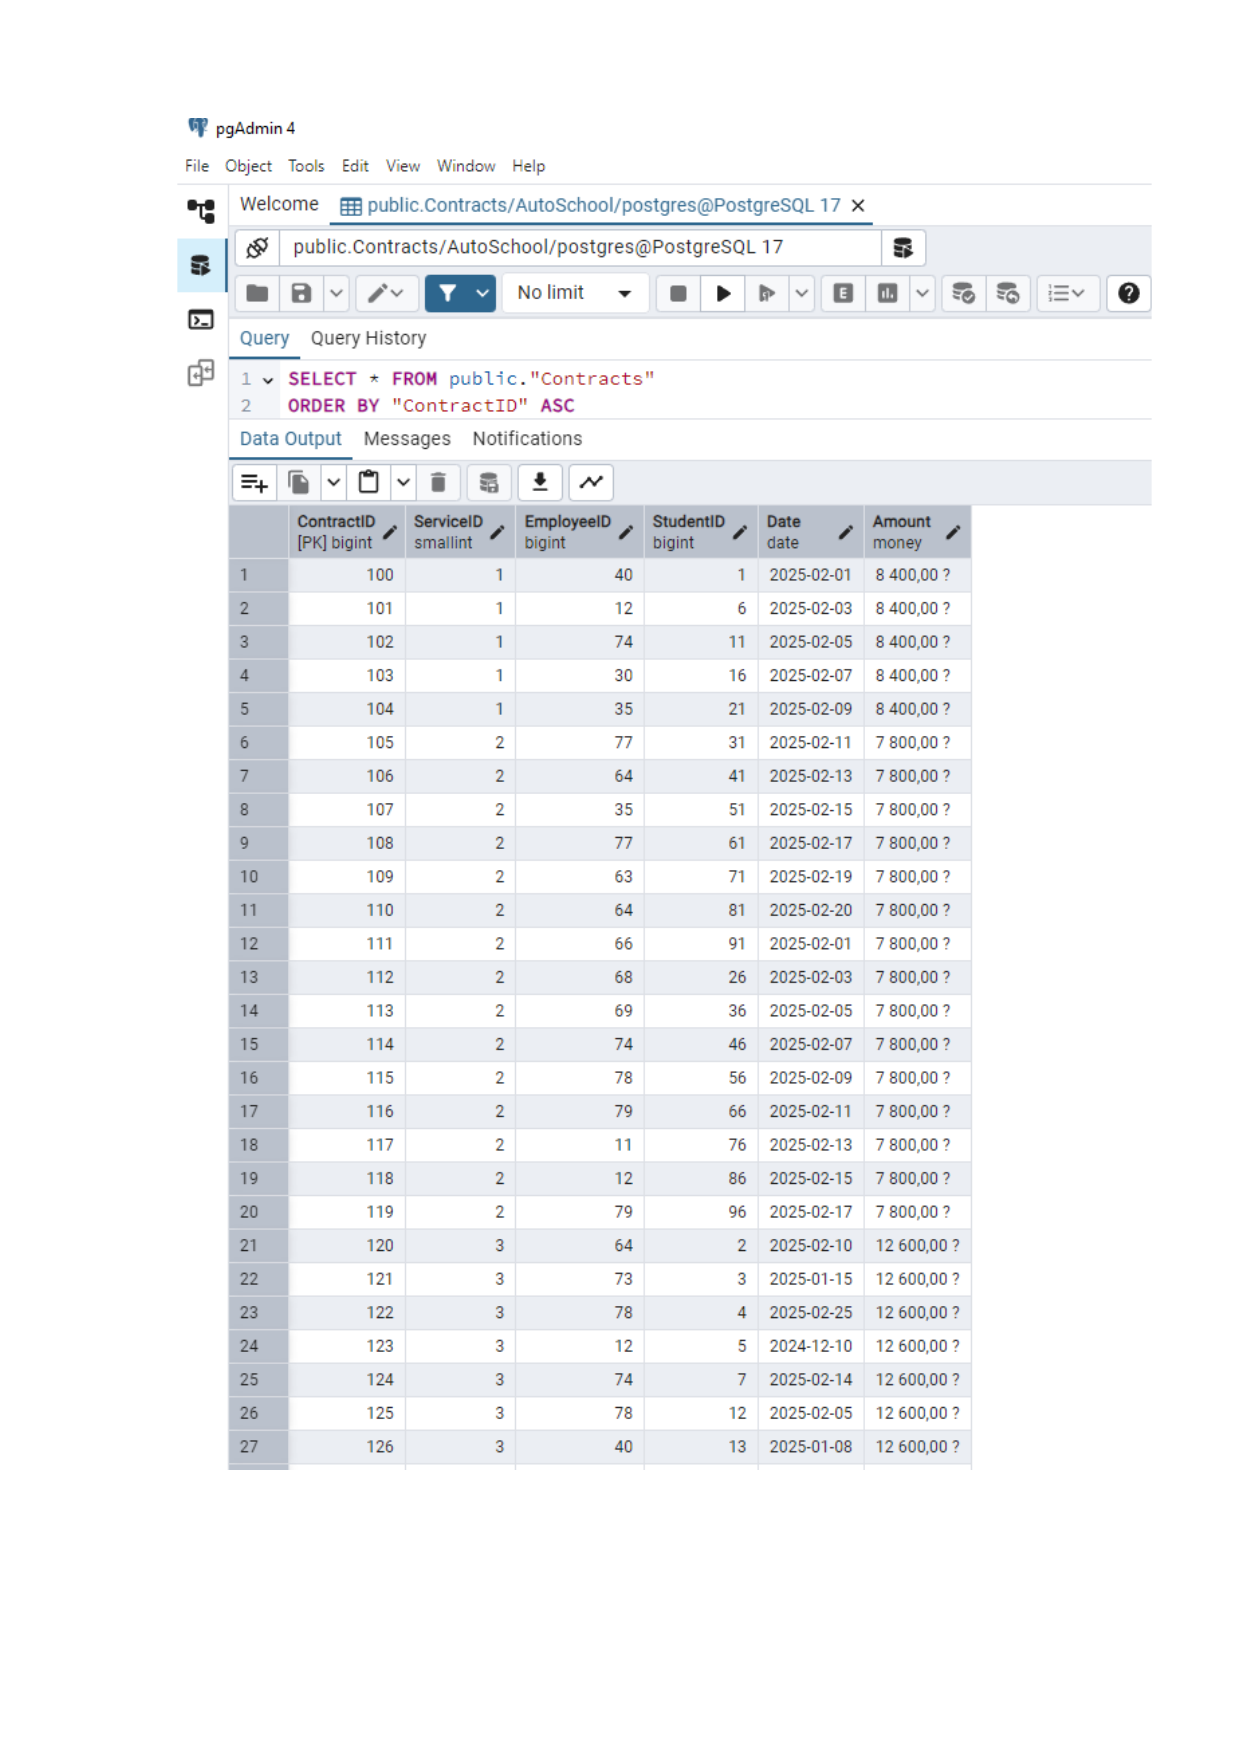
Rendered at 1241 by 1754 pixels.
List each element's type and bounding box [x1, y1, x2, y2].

picture [177, 118, 1152, 1470]
